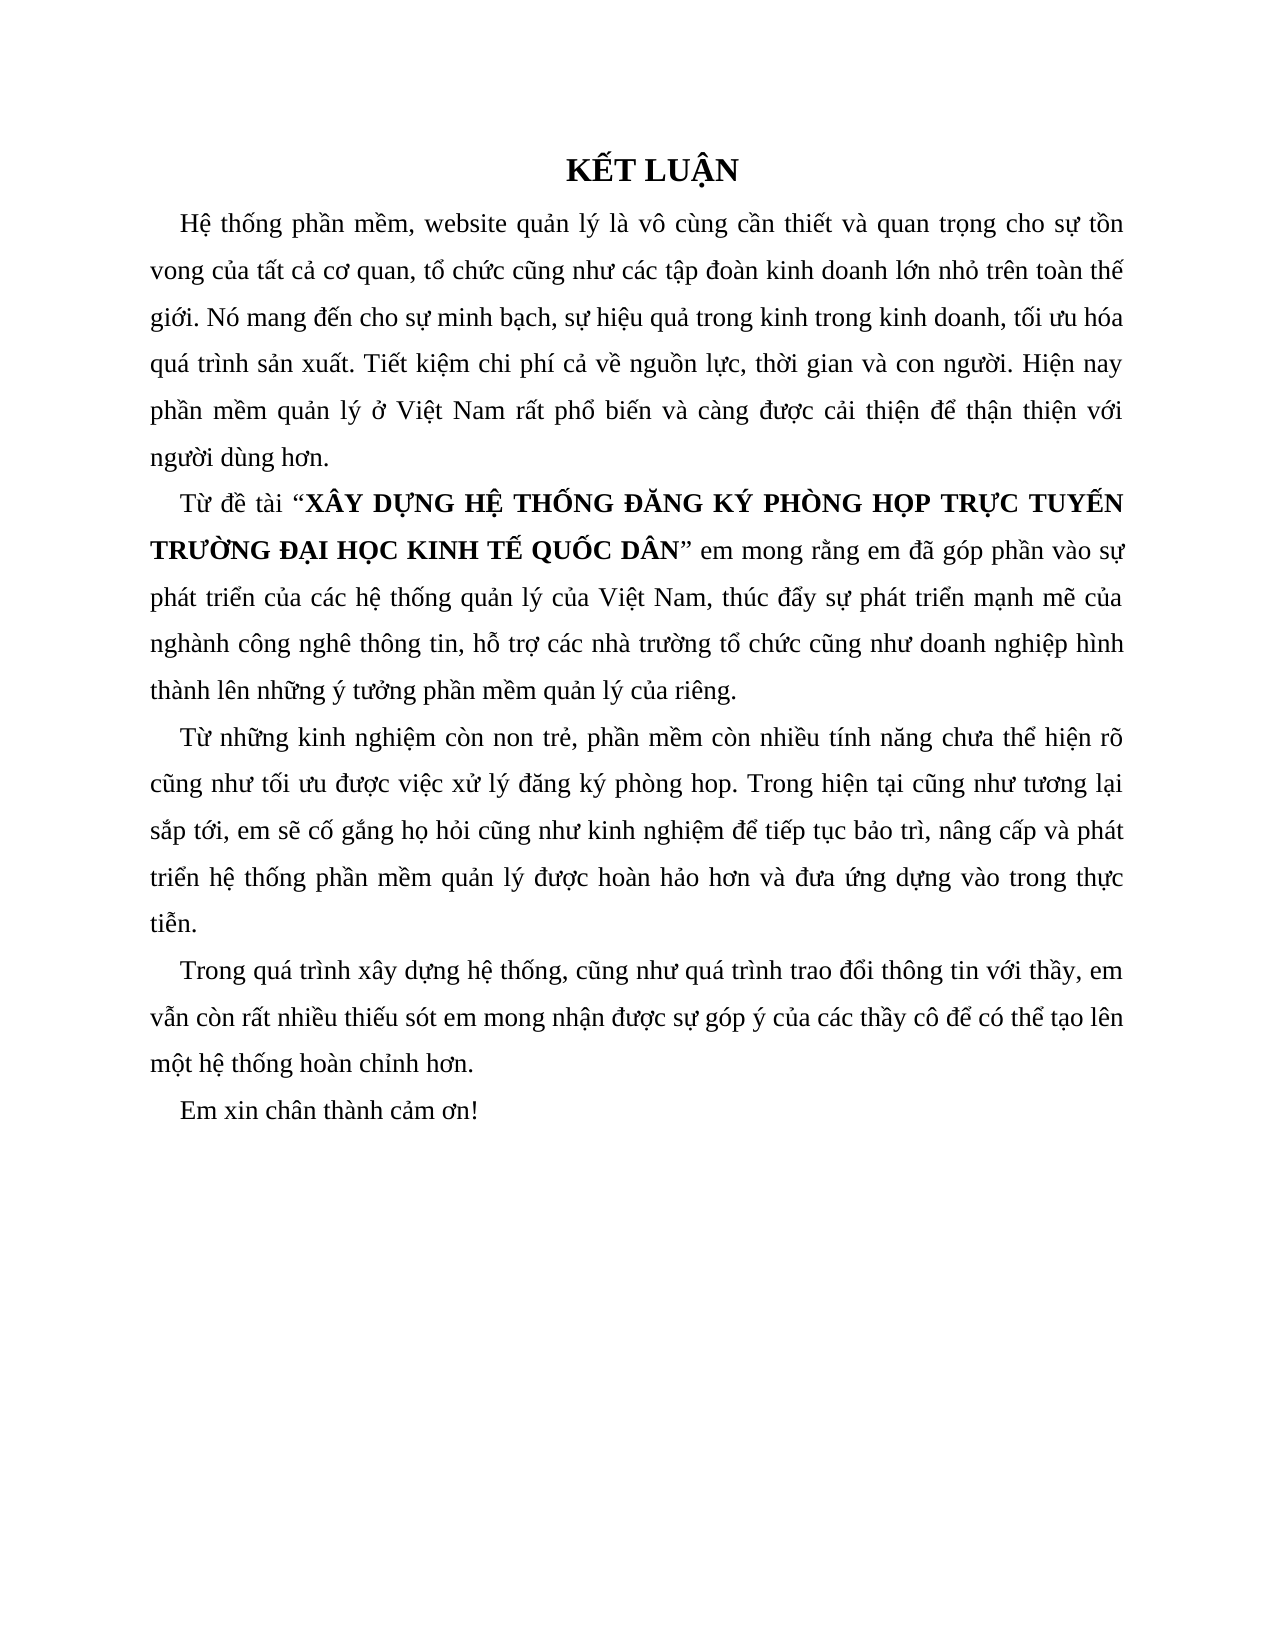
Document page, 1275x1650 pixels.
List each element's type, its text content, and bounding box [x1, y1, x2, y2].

text Hệ thống phần mềm, website quản lý là vô cùng cần thiết và quan trọng cho sự tồn vong của tất cả cơ quan, tổ chức cũng như các tập đoàn kinh doanh lớn nhỏ trên toàn thế giới. Nó mang đến cho sự minh bạch, sự hiệu quả trong kinh trong kinh doanh, tối ưu hóa quá trình sản xuất. Tiết kiệm chi phí cả về nguồn lực, thời gian và con người. Hiện nay phần mềm quản lý ở Việt Nam rất phổ biến và càng được cải thiện để thận thiện với người dùng hơn. [150, 207, 1125, 472]
text Trong quá trình xây dựng hệ thống, cũng như quá trình trao đổi thông tin với thầy, em vẫn còn rất nhiều thiếu sót em mong nhận được sự góp ý của các thầy cô để có thể tạo lên một hệ thống hoàn chỉnh hơn. [150, 954, 1125, 1079]
text Từ những kinh nghiệm còn non trẻ, phần mềm còn nhiều tính năng chưa thể hiện rõ cũng như tối ưu được việc xử lý đăng ký phòng hop. Trong hiện tại cũng như tương lại sắp tới, em sẽ cố gắng họ hỏi cũng như kinh nghiệm để tiếp tục bảo trì, nâng cấp và phát triển hệ thống phần mềm quản lý được hoàn hảo hơn và đưa ứng dựng vào trong thực tiễn. [150, 721, 1125, 939]
text Từ đề tài “XÂY DỰNG HỆ THỐNG ĐĂNG KÝ PHÒNG HỌP TRỰC TUYẾN TRƯỜNG ĐẠI HỌC KINH TẾ QUỐC DÂN” em mong rằng em đã góp phần vào sự phát triển của các hệ thống quản lý của Việt Nam, thúc đẩy sự phát triển mạnh mẽ của nghành công nghê thông tin, hỗ trợ các nhà trường tổ chức cũng như doanh nghiệp hình thành lên những ý tưởng phần mềm quản lý của riêng. [150, 487, 1125, 705]
text Em xin chân thành cảm ơn! [150, 1094, 1125, 1125]
subtitle KẾT LUẬN [150, 150, 1125, 188]
